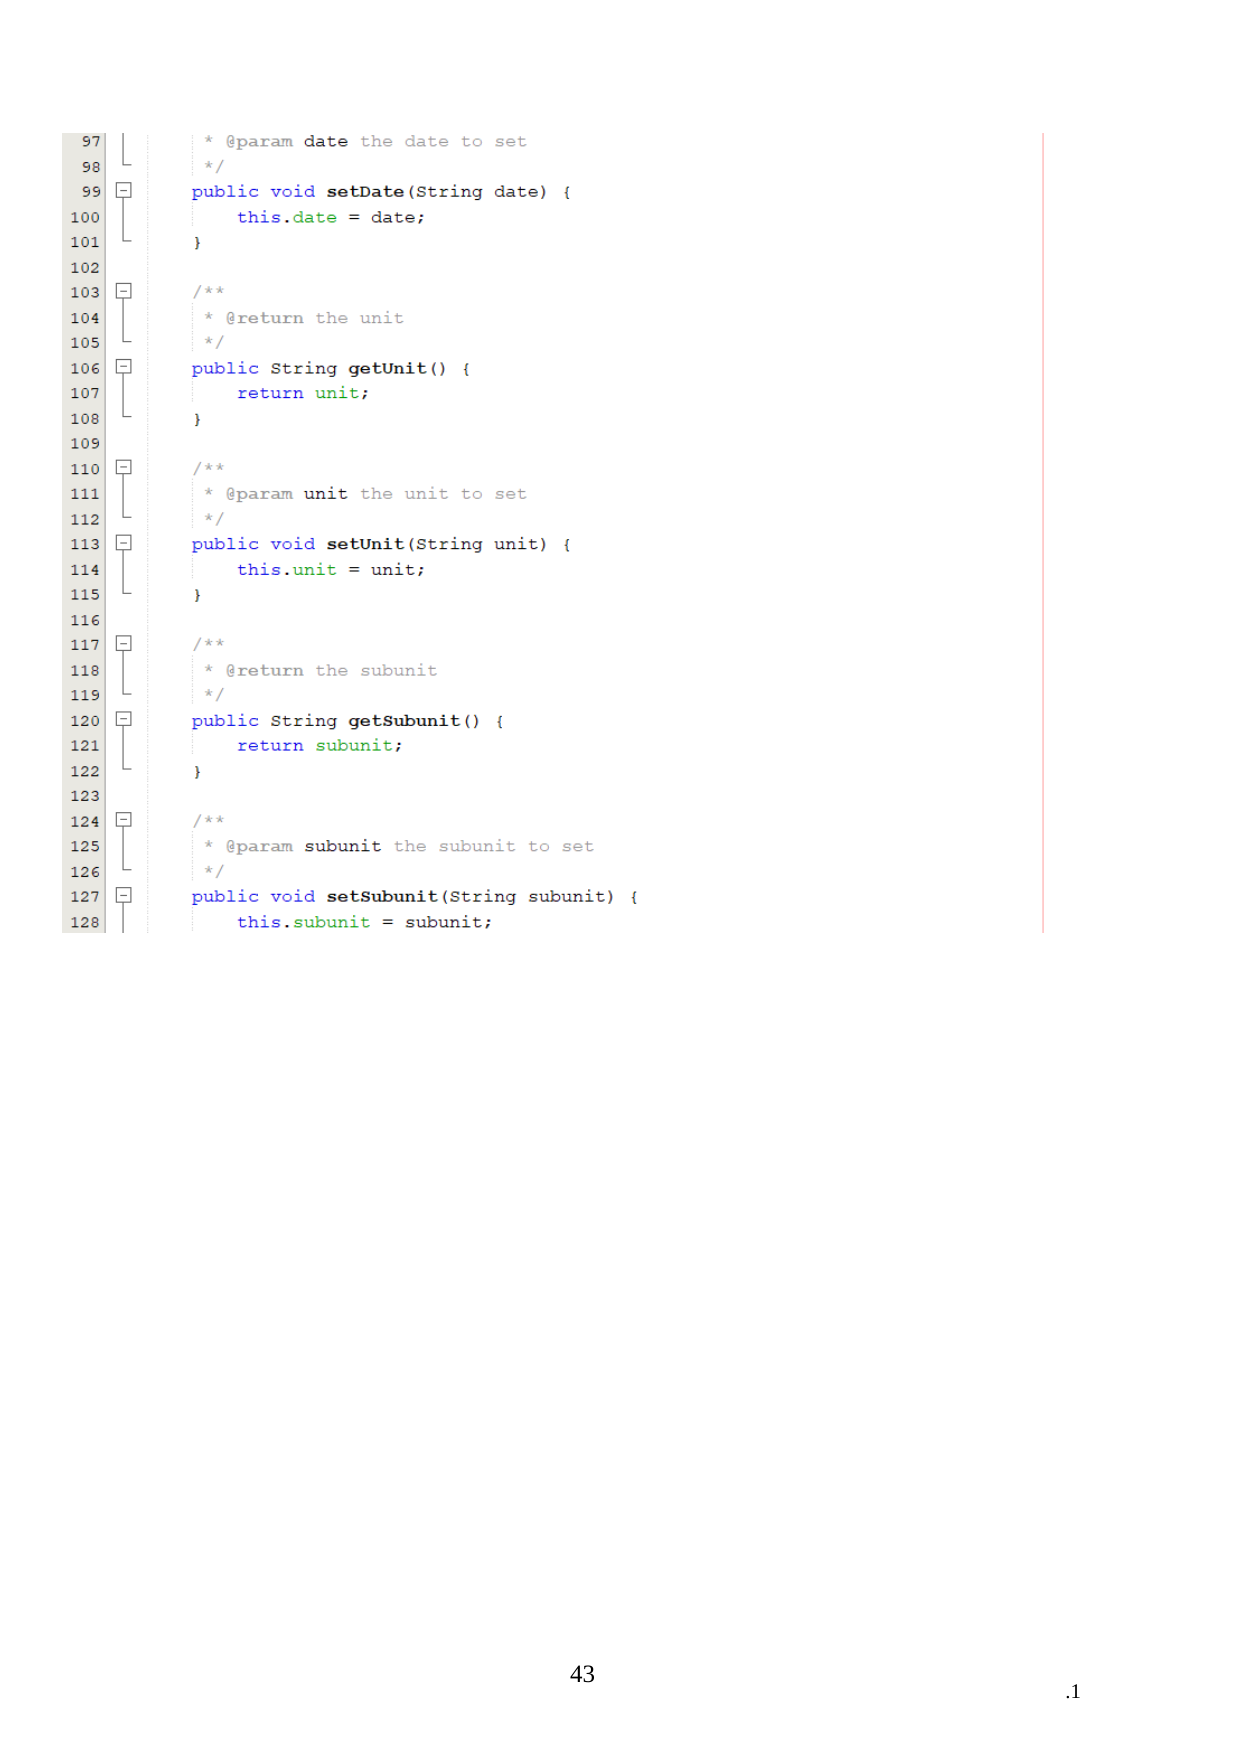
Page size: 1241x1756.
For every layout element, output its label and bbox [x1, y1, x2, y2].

picture [62, 133, 1103, 933]
